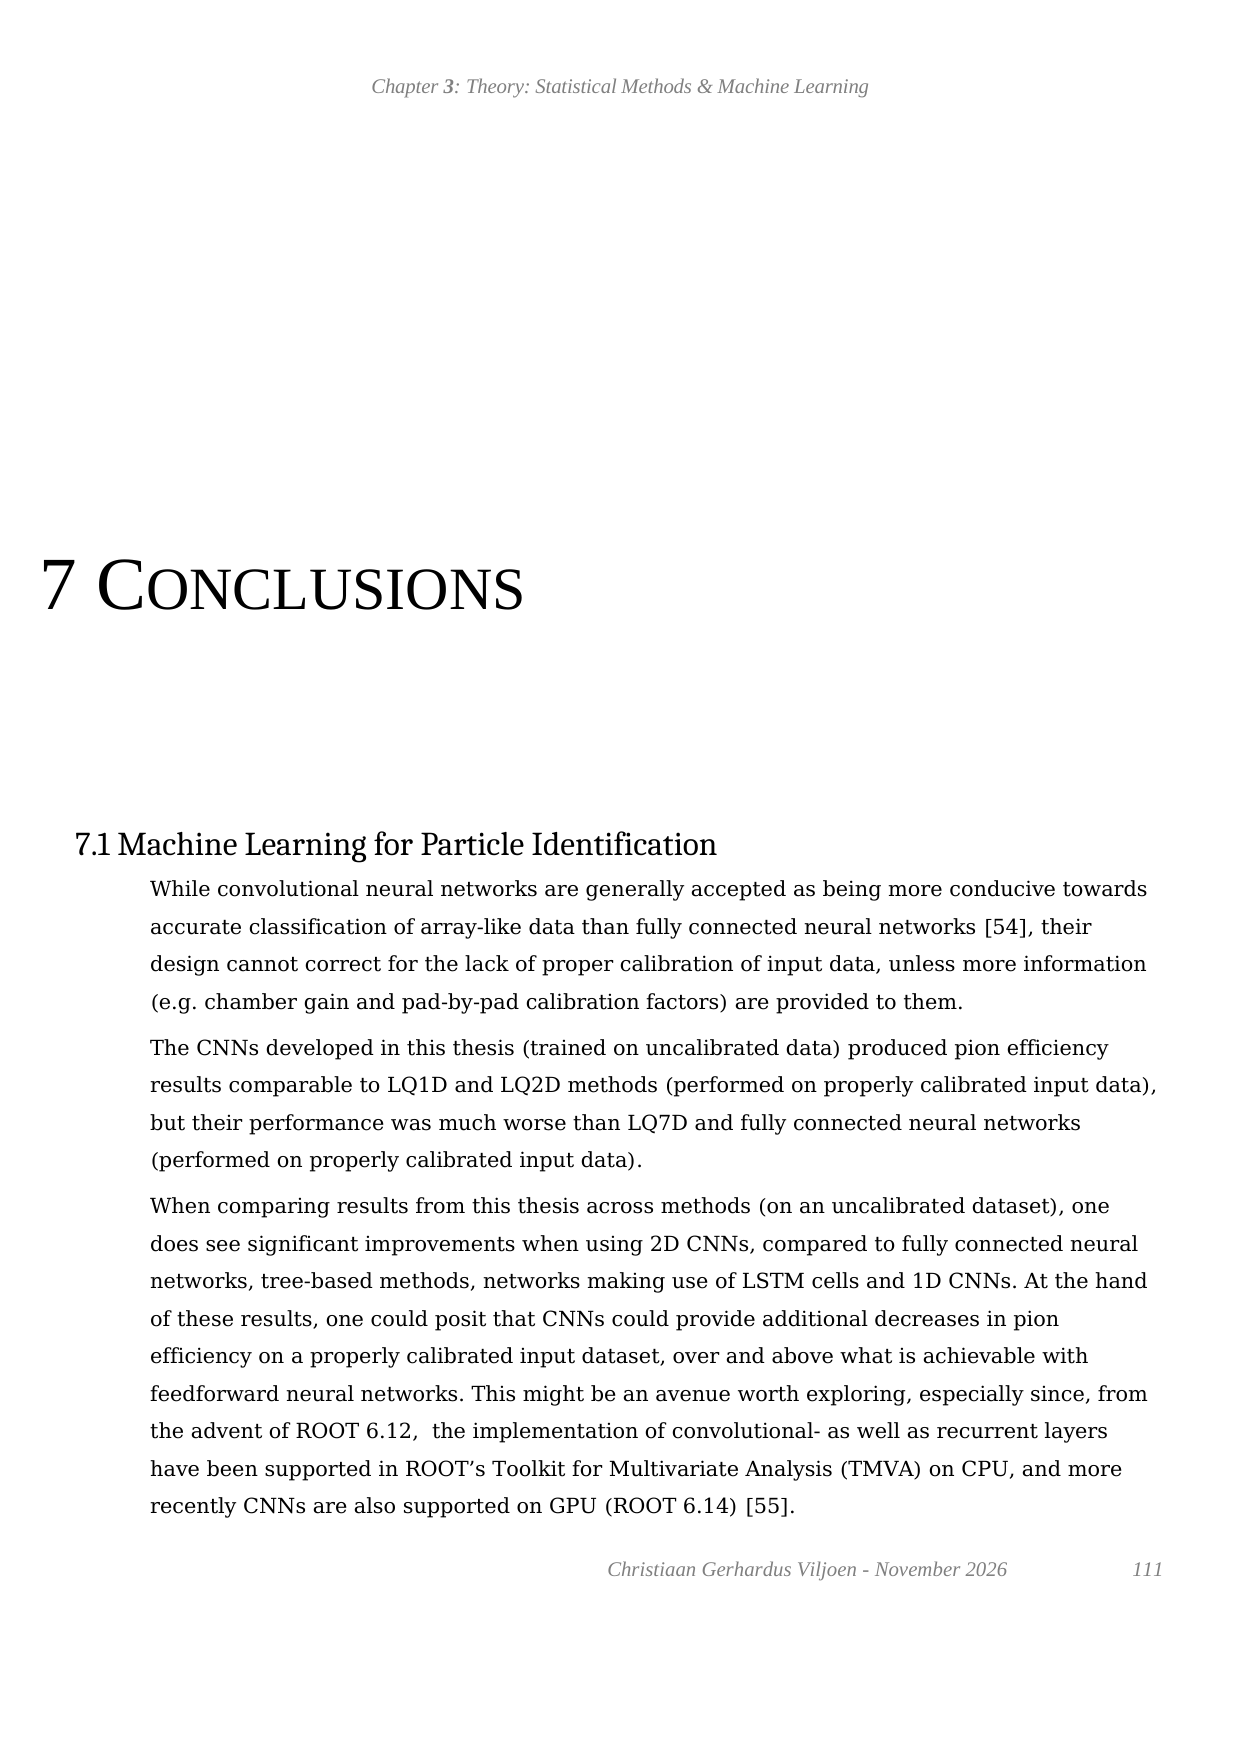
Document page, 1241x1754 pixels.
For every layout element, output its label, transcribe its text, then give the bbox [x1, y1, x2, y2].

subtitle Machine Learning for Particle Identification [75, 825, 1165, 864]
text The CNNs developed in this thesis (trained on uncalibrated data) produced pion efficiency results comparable to LQ1D and LQ2D methods (performed on properly calibrated input data), but their performance was much worse than LQ7D and fully connected neural networks (performed on properly calibrated input data). [150, 1034, 1165, 1172]
subtitle Conclusions [39, 539, 1165, 625]
text While convolutional neural networks are generally accepted as being more conducive towards accurate classification of array-like data than fully connected neural networks , their design cannot correct for the lack of proper calibration of input data, unless more information (e.g. chamber gain and pad-by-pad calibration factors) are provided to them. [150, 876, 1165, 1014]
text When comparing results from this thesis across methods (on an uncalibrated dataset), one does see significant improvements when using 2D CNNs, compared to fully connected neural networks, tree-based methods, networks making use of LSTM cells and 1D CNNs. At the hand of these results, one could posit that CNNs could provide additional decreases in pion efficiency on a properly calibrated input dataset, over and above what is achievable with feedforward neural networks. This might be an avenue worth exploring, especially since, from the advent of ROOT 6.12, the implementation of convolutional- as well as recurrent layers have been supported in ROOT’s Toolkit for Multivariate Analysis (TMVA) on CPU, and more recently CNNs are also supported on GPU (ROOT 6.14) . [150, 1193, 1165, 1518]
